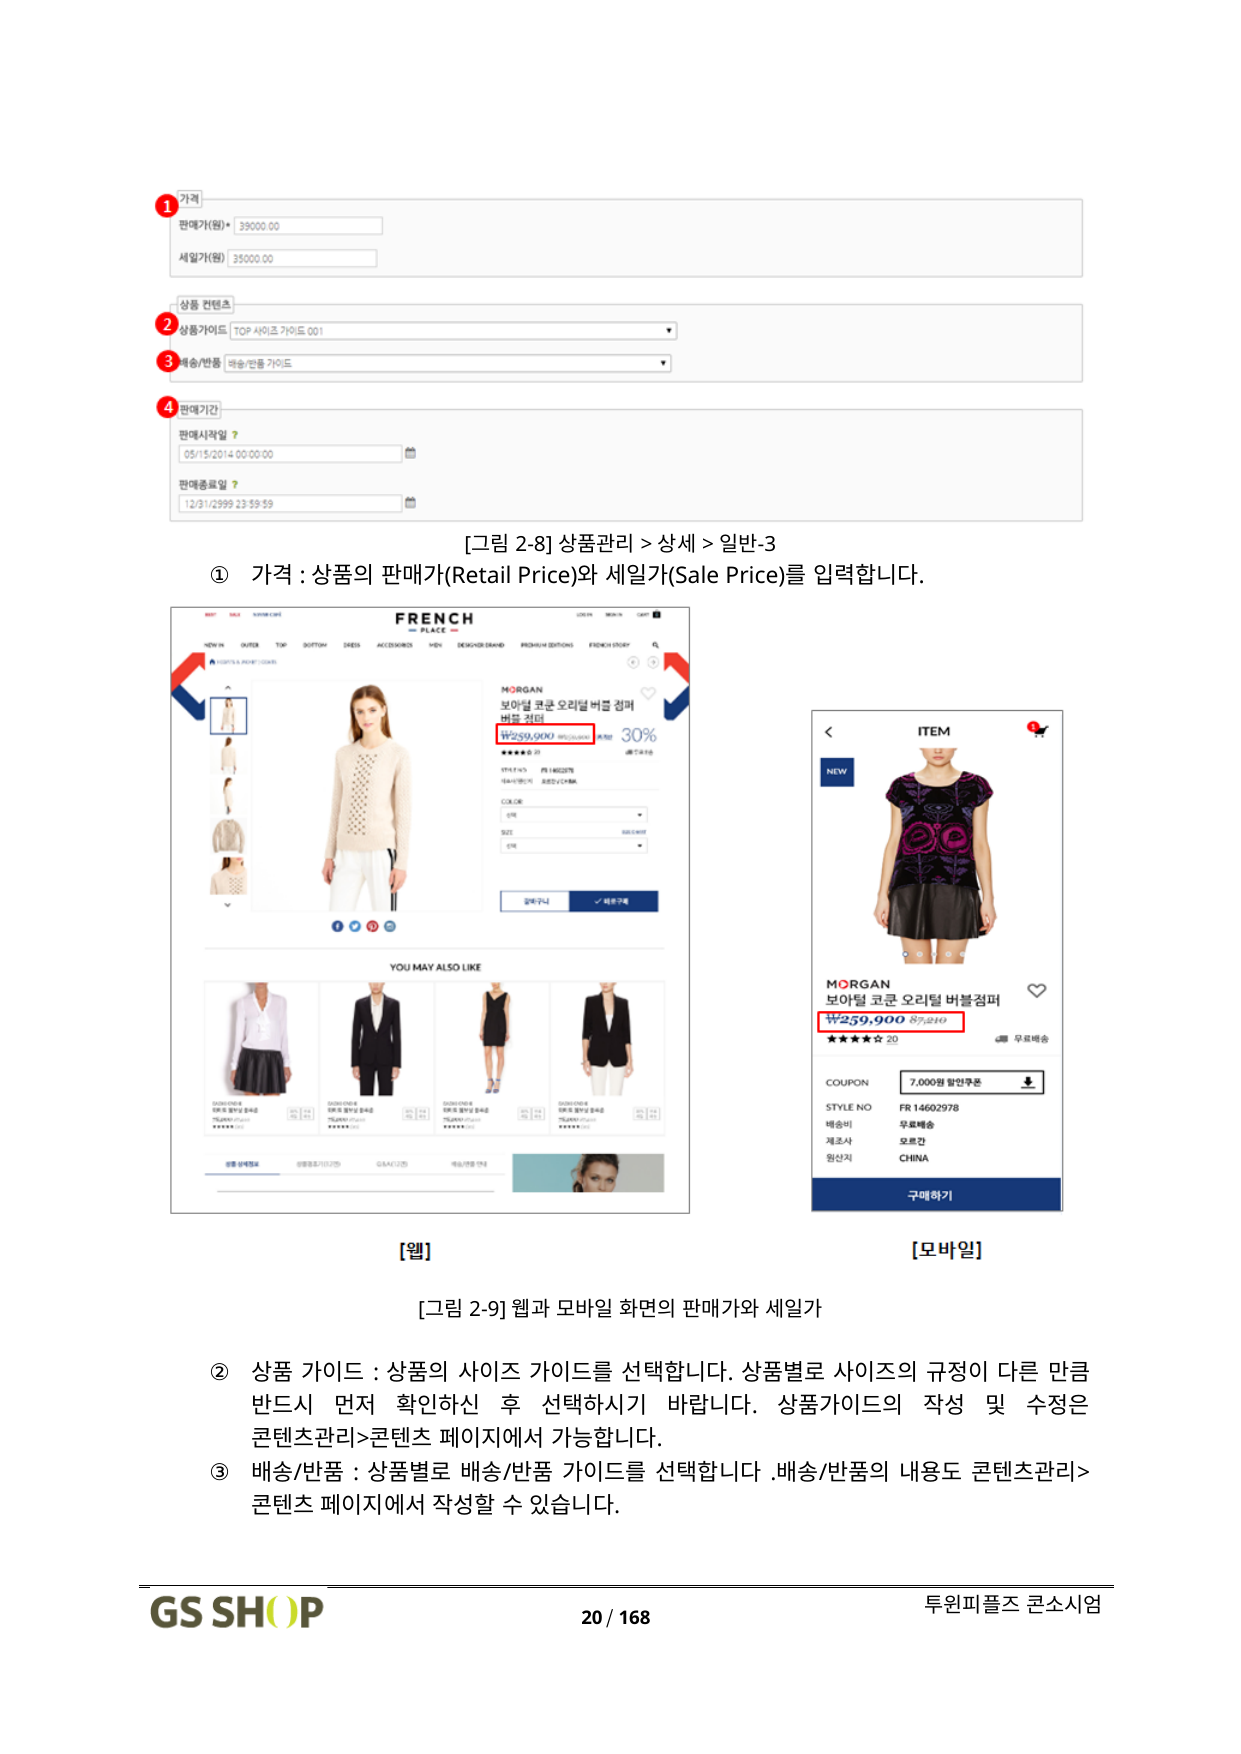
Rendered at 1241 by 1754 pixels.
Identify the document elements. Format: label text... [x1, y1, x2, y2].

subtitle 상품 가이드 : 상품의 사이즈 가이드를 선택합니다. 상품별로 사이즈의 규정이 다른 만큼 반드시 먼저 확인하신 후 선택하시기 바랍니다. 상품가이드의 작성 및 수정은 콘텐츠관리>콘텐츠 페이지에서 가능합니다. [209, 1353, 1090, 1453]
picture [150, 590, 1091, 1292]
picture [150, 1587, 328, 1631]
subtitle 배송/반품 : 상품별로 배송/반품 가이드를 선택합니다 .배송/반품의 내용도 콘텐츠관리>콘텐츠 페이지에서 작성할 수 있습니다. [209, 1453, 1090, 1520]
subtitle 가격 : 상품의 판매가(Retail Price)와 세일가(Sale Price)를 입력합니다. [209, 557, 1090, 590]
picture [150, 177, 1091, 527]
